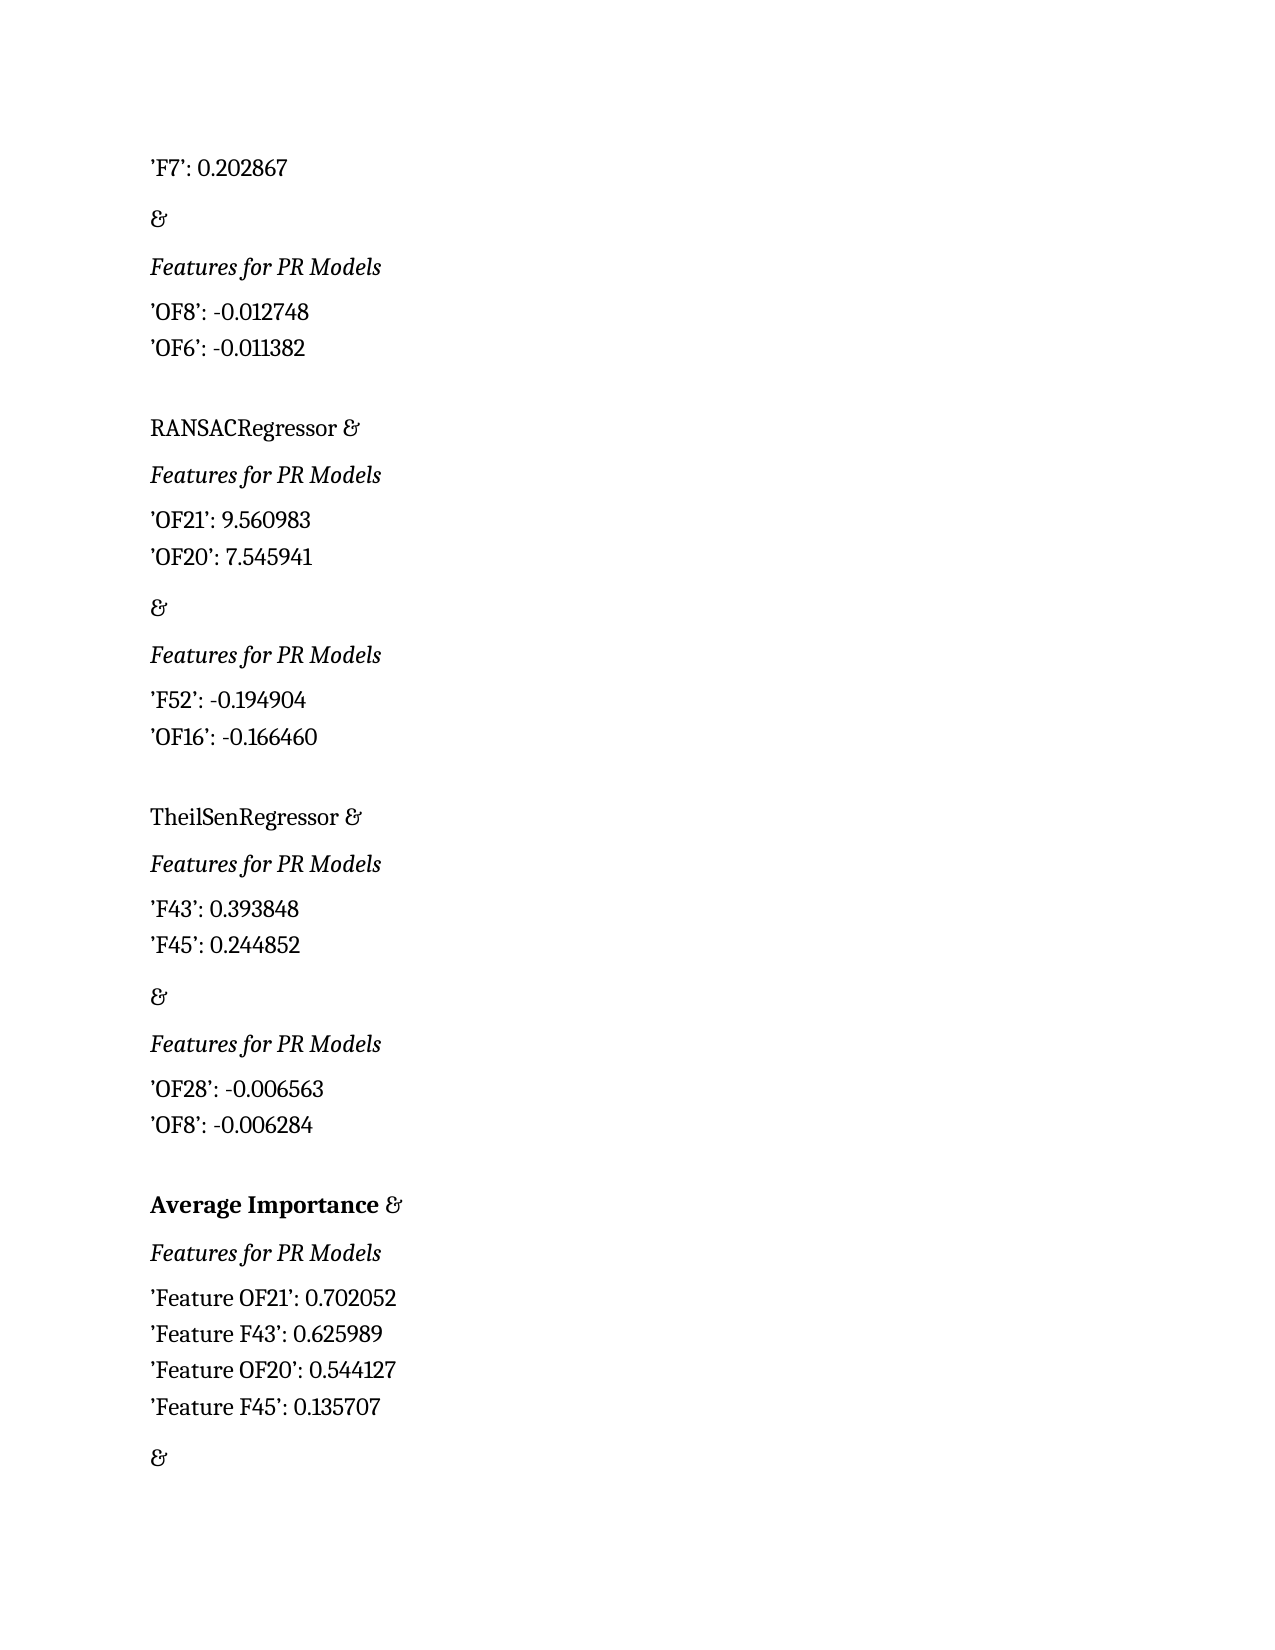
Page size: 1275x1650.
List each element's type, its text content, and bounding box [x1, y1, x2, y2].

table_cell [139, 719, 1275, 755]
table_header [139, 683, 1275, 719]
text & [150, 1444, 1125, 1472]
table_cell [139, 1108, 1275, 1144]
text Features for PR Models [150, 1239, 1125, 1267]
text Features for PR Models [150, 641, 1125, 670]
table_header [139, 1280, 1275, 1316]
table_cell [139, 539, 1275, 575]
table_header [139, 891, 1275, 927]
text Features for PR Models [150, 252, 1125, 281]
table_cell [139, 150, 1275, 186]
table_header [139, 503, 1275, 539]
text Features for PR Models [150, 850, 1125, 879]
text TheilSenRegressor & [150, 774, 1125, 831]
text Features for PR Models [150, 1030, 1125, 1059]
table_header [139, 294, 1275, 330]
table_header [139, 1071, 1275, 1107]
text & [150, 982, 1125, 1011]
text RANSACRegressor & [150, 385, 1125, 442]
text Features for PR Models [150, 461, 1125, 490]
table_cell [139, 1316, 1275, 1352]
text & [150, 205, 1125, 234]
text Average Importance & [150, 1162, 1125, 1220]
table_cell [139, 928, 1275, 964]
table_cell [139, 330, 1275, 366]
text & [150, 594, 1125, 622]
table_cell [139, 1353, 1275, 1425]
